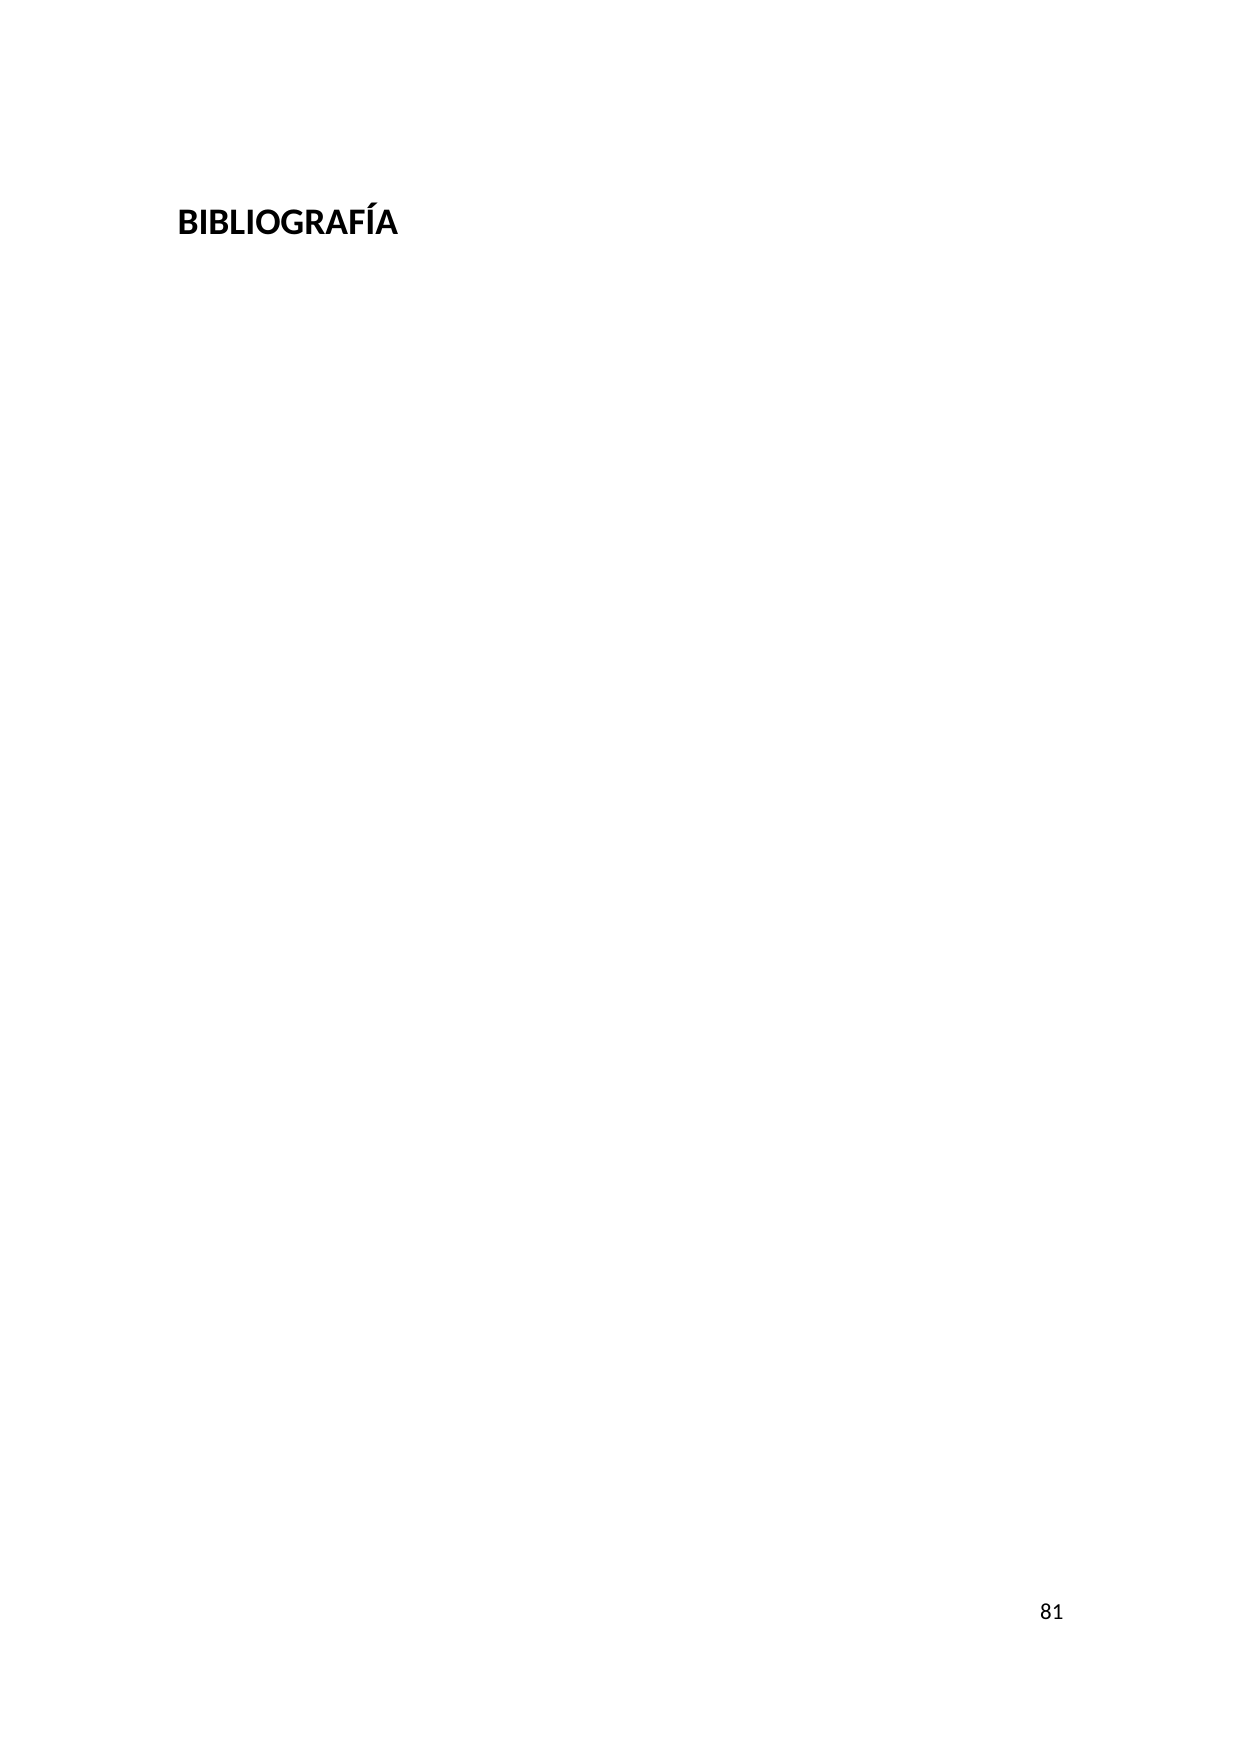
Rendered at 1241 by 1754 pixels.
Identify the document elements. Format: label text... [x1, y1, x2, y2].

subtitle BIBLIOGRAFÍA [177, 198, 1063, 243]
